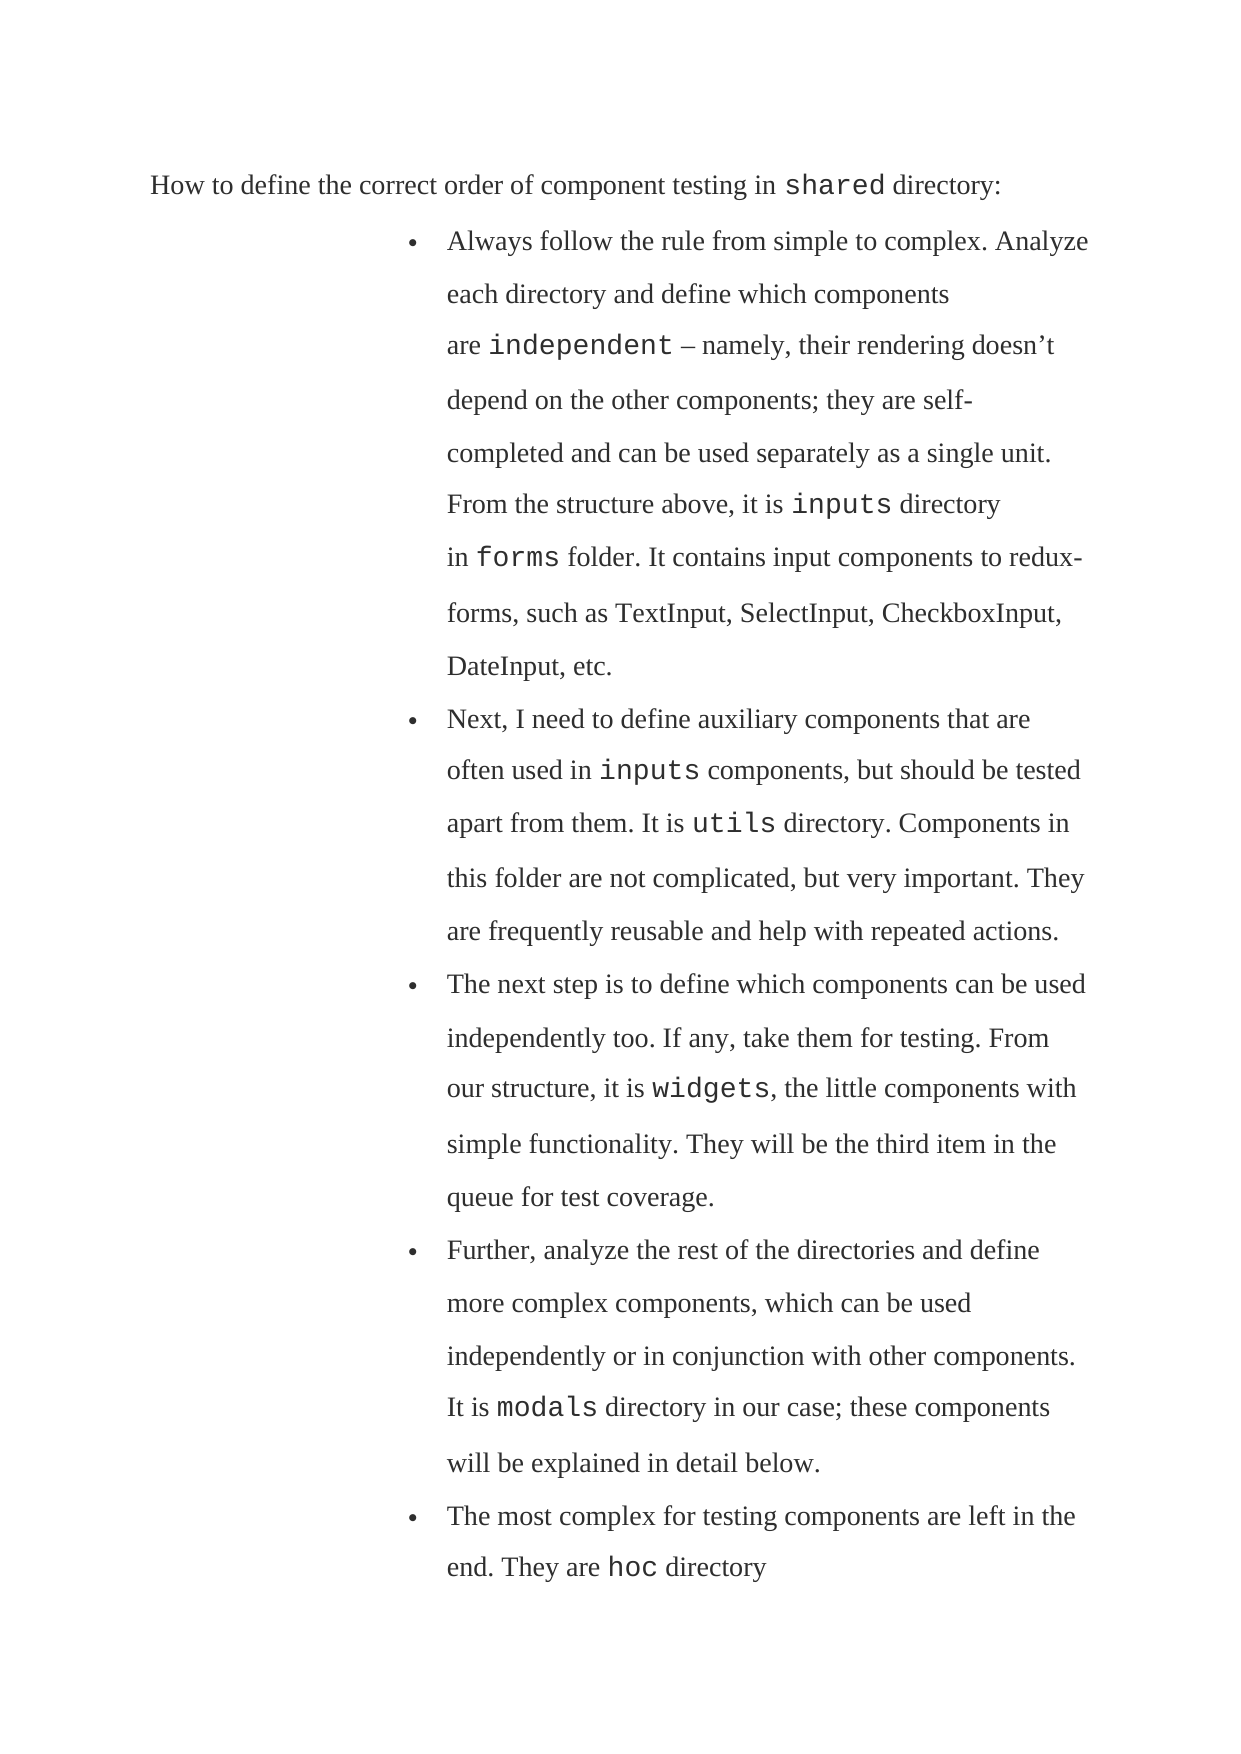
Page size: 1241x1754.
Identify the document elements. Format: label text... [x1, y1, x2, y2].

text How to define the correct order of component testing in shared directory: [150, 150, 1090, 203]
list Always follow the rule from simple to complex. Analyze each directory and define which components are independent – namely, their rendering doesn’t depend on the other components; they are self-completed and can be used separately as a single unit. From the structure above, it is inputs directory in forms folder. It contains input components to redux-forms, such as TextInput, SelectInput, CheckboxInput, DateInput, etc. [409, 203, 1090, 681]
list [409, 1478, 1090, 1584]
list Further, analyze the rest of the directories and define more complex components, which can be used independently or in conjunction with other components. It is modals directory in our case; these components will be explained in detail below. [409, 1212, 1090, 1478]
list Next, I need to define auxiliary components that are often used in inputs components, but should be tested apart from them. It is utils directory. Components in this folder are not complicated, but very important. They are frequently reusable and help with repeated actions. [409, 681, 1090, 947]
list The next step is to define which components can be used independently too. If any, take them for testing. From our structure, it is widgets, the little components with simple functionality. They will be the third item in the queue for test coverage. [409, 947, 1090, 1212]
